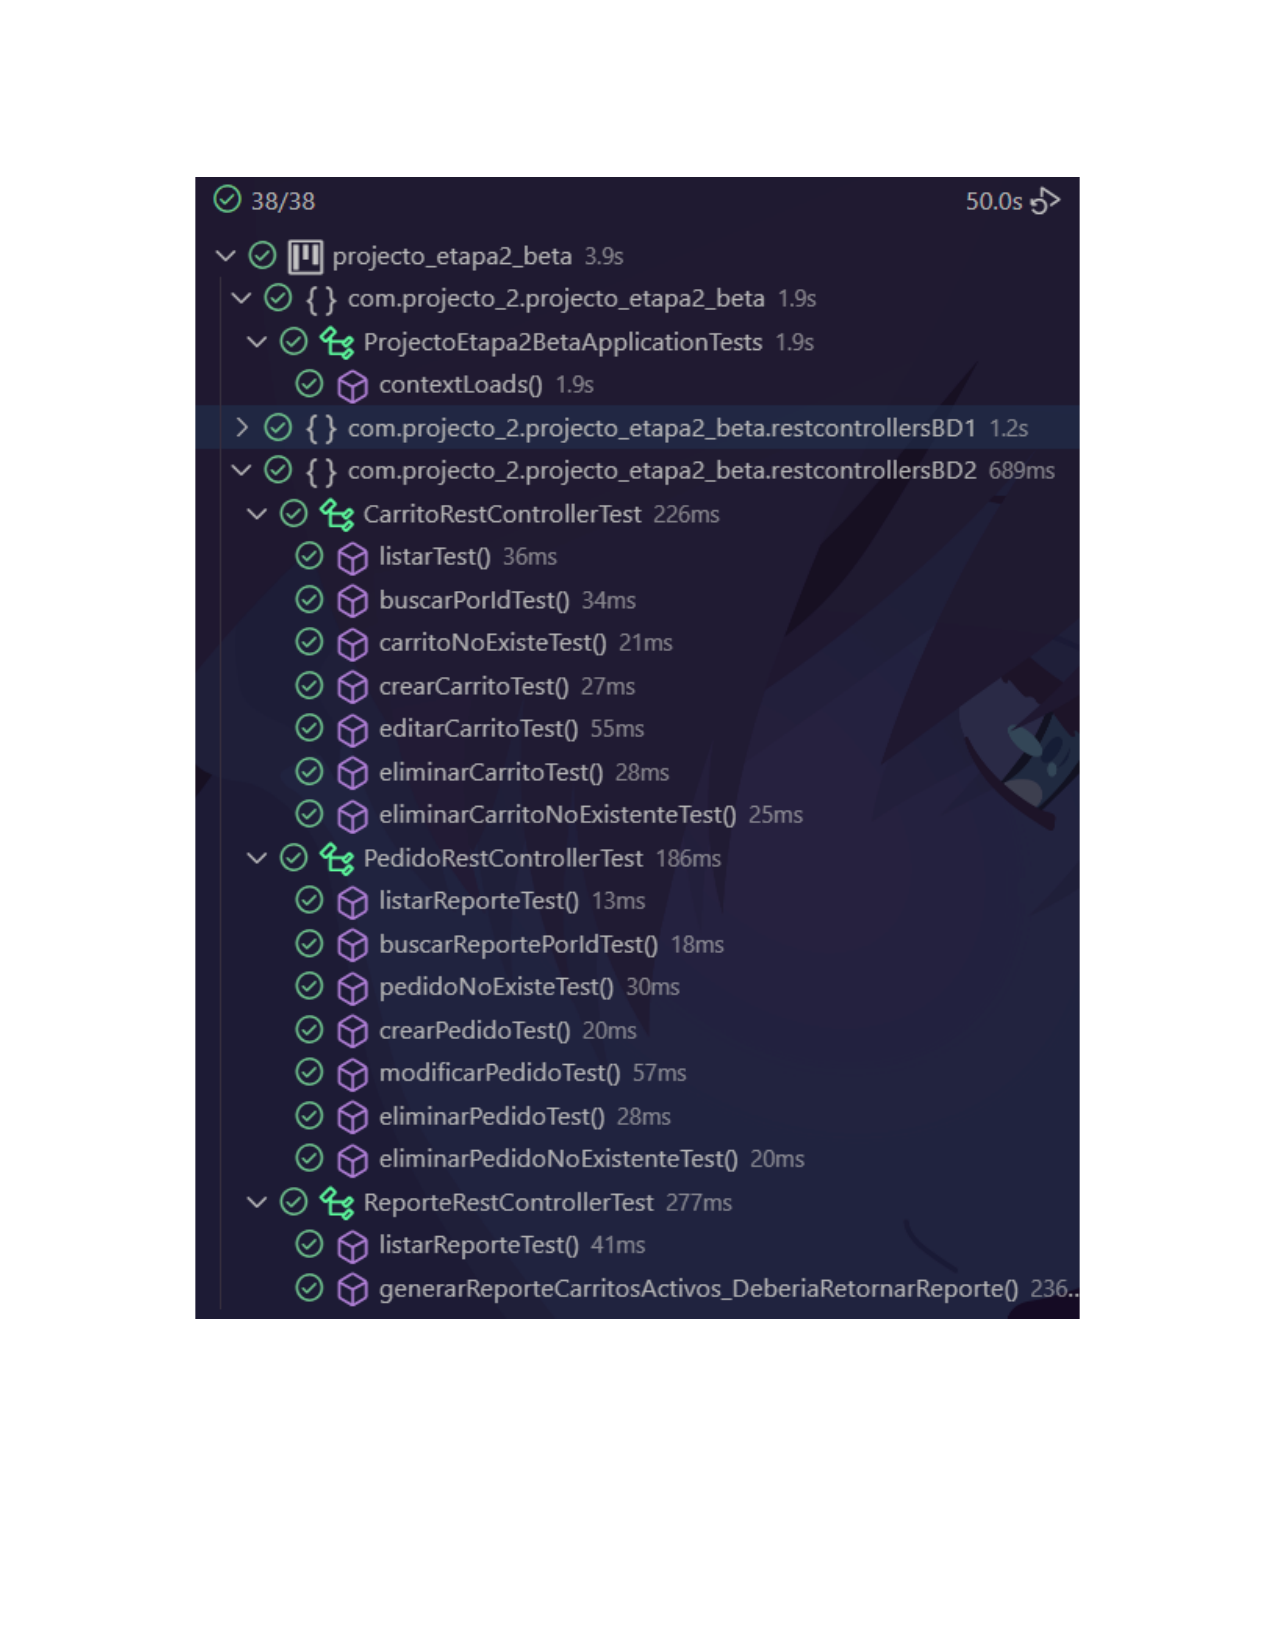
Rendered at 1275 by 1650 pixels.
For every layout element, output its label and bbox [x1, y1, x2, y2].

picture [195, 177, 1080, 1319]
